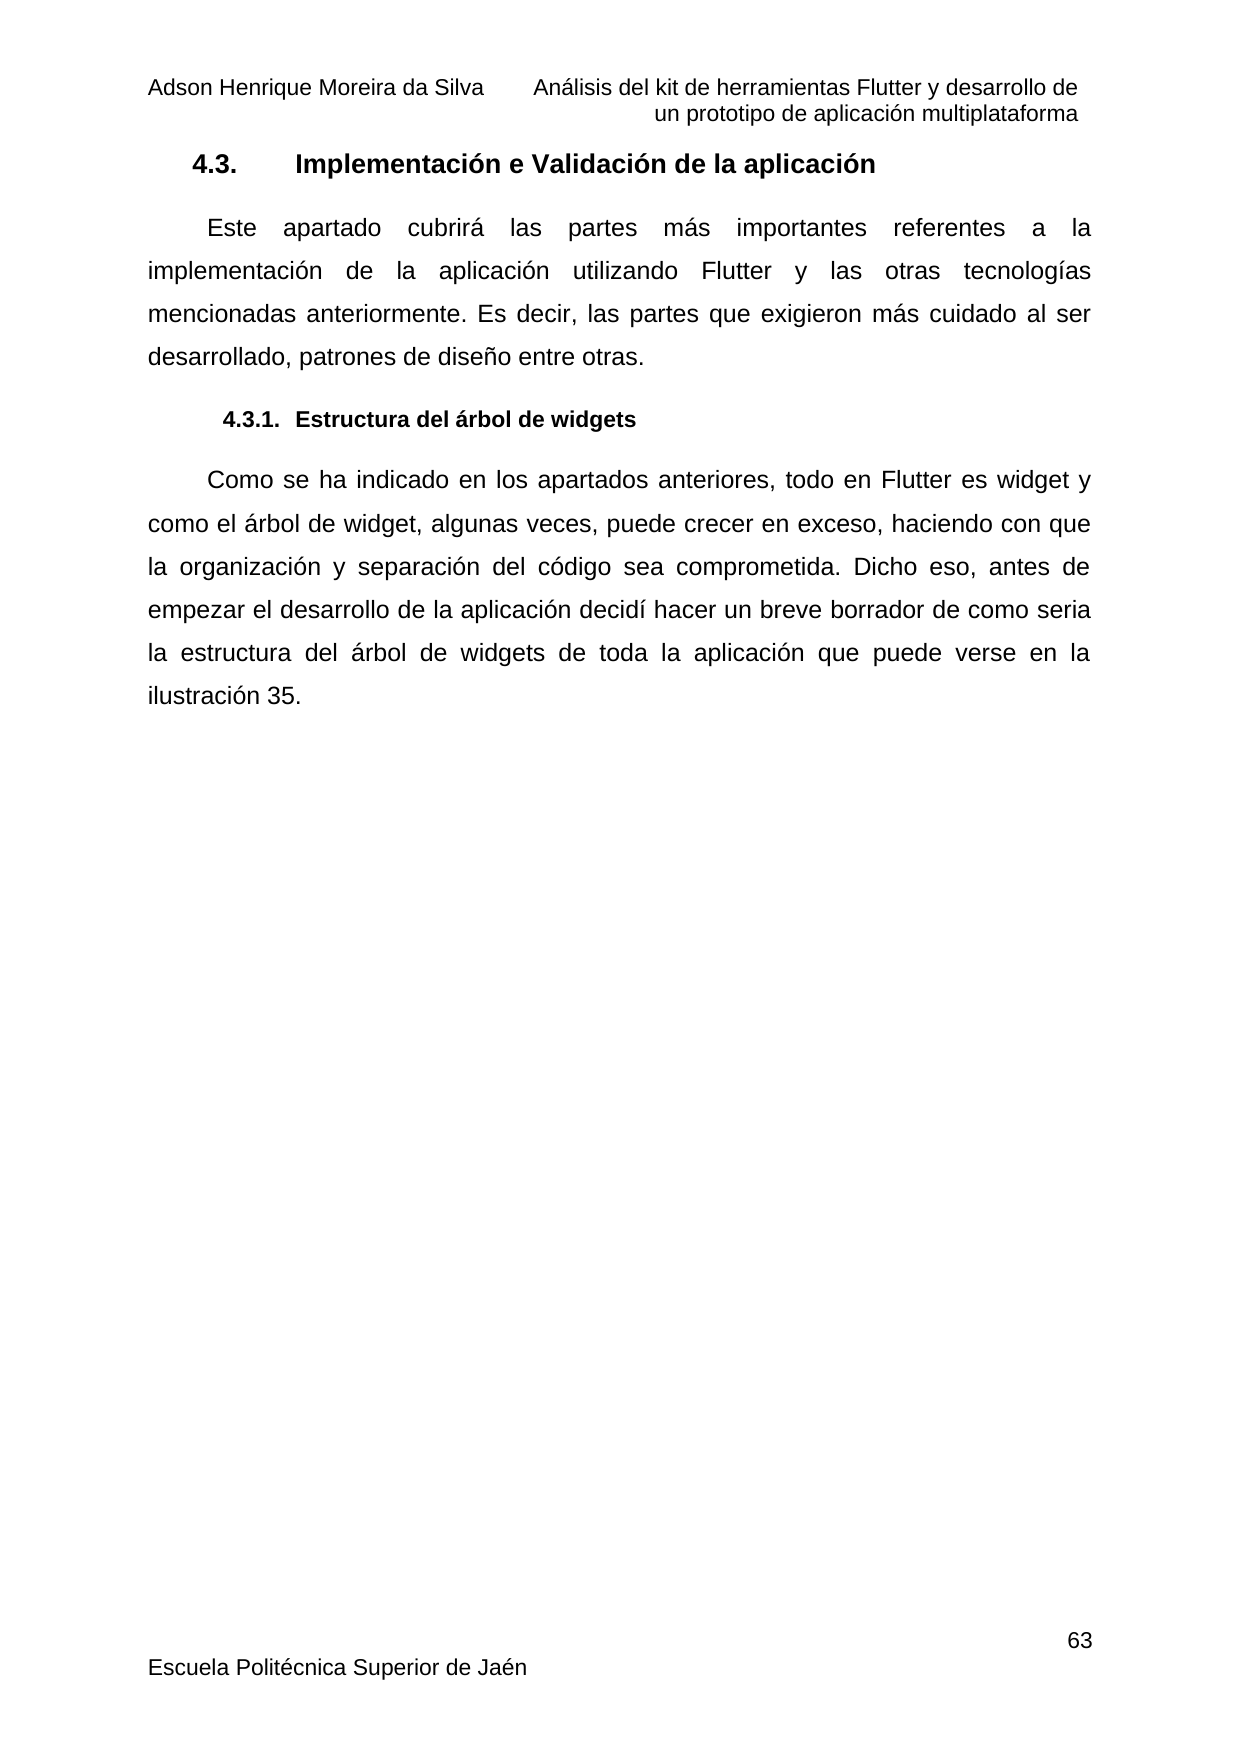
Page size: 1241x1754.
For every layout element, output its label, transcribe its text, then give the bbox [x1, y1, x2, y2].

text Como se ha indicado en los apartados anteriores, todo en Flutter es widget y como el árbol de widget, algunas veces, puede crecer en exceso, haciendo con que la organización y separación del código sea comprometida. Dicho eso, antes de empezar el desarrollo de la aplicación decidí hacer un breve borrador de como seria la estructura del árbol de widgets de toda la aplicación que puede verse en la ilustración 35. [148, 466, 1092, 710]
subtitle Estructura del árbol de widgets [223, 406, 1092, 432]
subtitle Implementación e Validación de la aplicación [192, 148, 1092, 179]
text Este apartado cubrirá las partes más importantes referentes a la implementación de la aplicación utilizando Flutter y las otras tecnologías mencionadas anteriormente. Es decir, las partes que exigieron más cuidado al ser desarrollado, patrones de diseño entre otras. [148, 213, 1092, 371]
